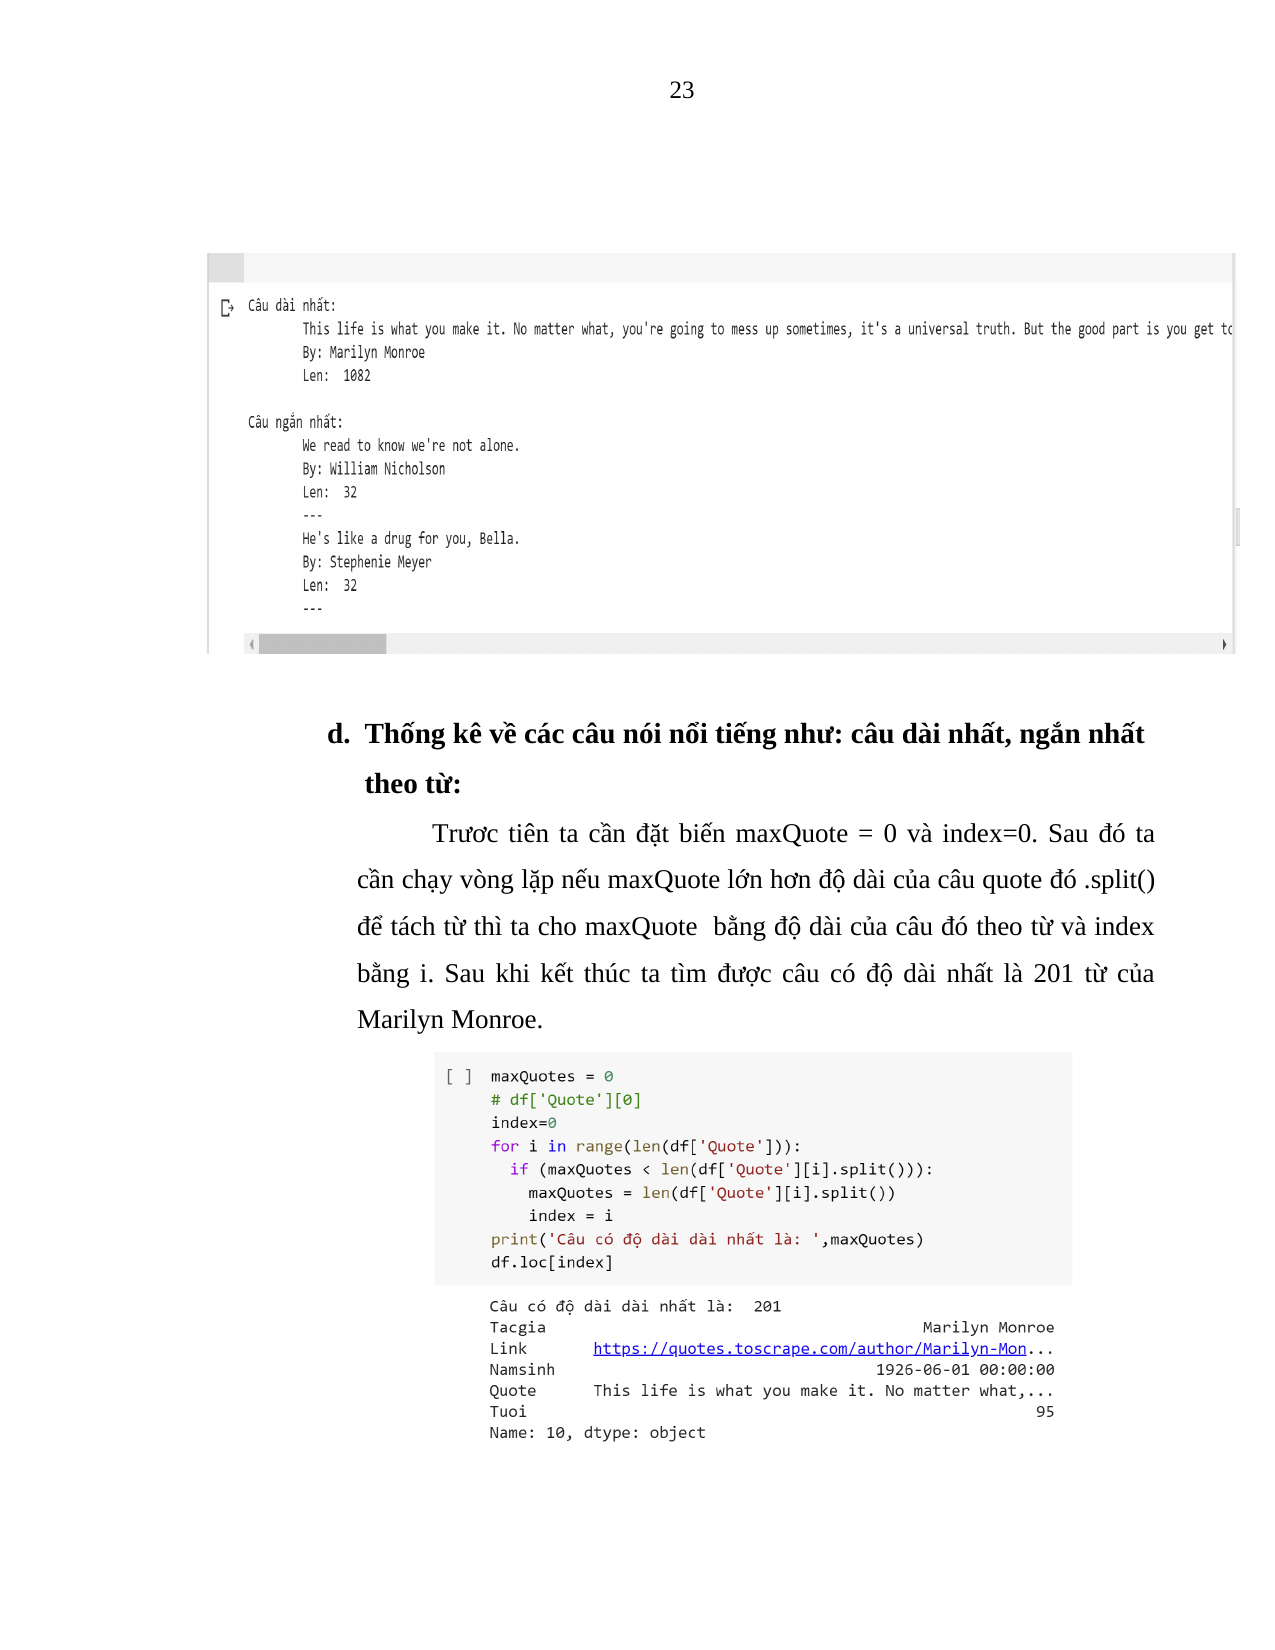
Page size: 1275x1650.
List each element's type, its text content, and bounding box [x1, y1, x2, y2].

picture [431, 1050, 1073, 1448]
picture [206, 253, 1240, 654]
list Thống kê về các câu nói nổi tiếng như: câu dài nhất, ngắn nhất theo từ: [327, 716, 1157, 800]
text Trươc tiên ta cần đặt biến maxQuote = 0 và index=0. Sau đó ta cần chạy vòng lặp nếu maxQuote lớn hơn độ dài của câu quote đó .split() để tách từ thì ta cho maxQuote bằng độ dài của câu đó theo từ và index bằng i. Sau khi kết thúc ta tìm được câu có độ dài nhất là 201 từ của Marilyn Monroe. [357, 817, 1157, 1035]
